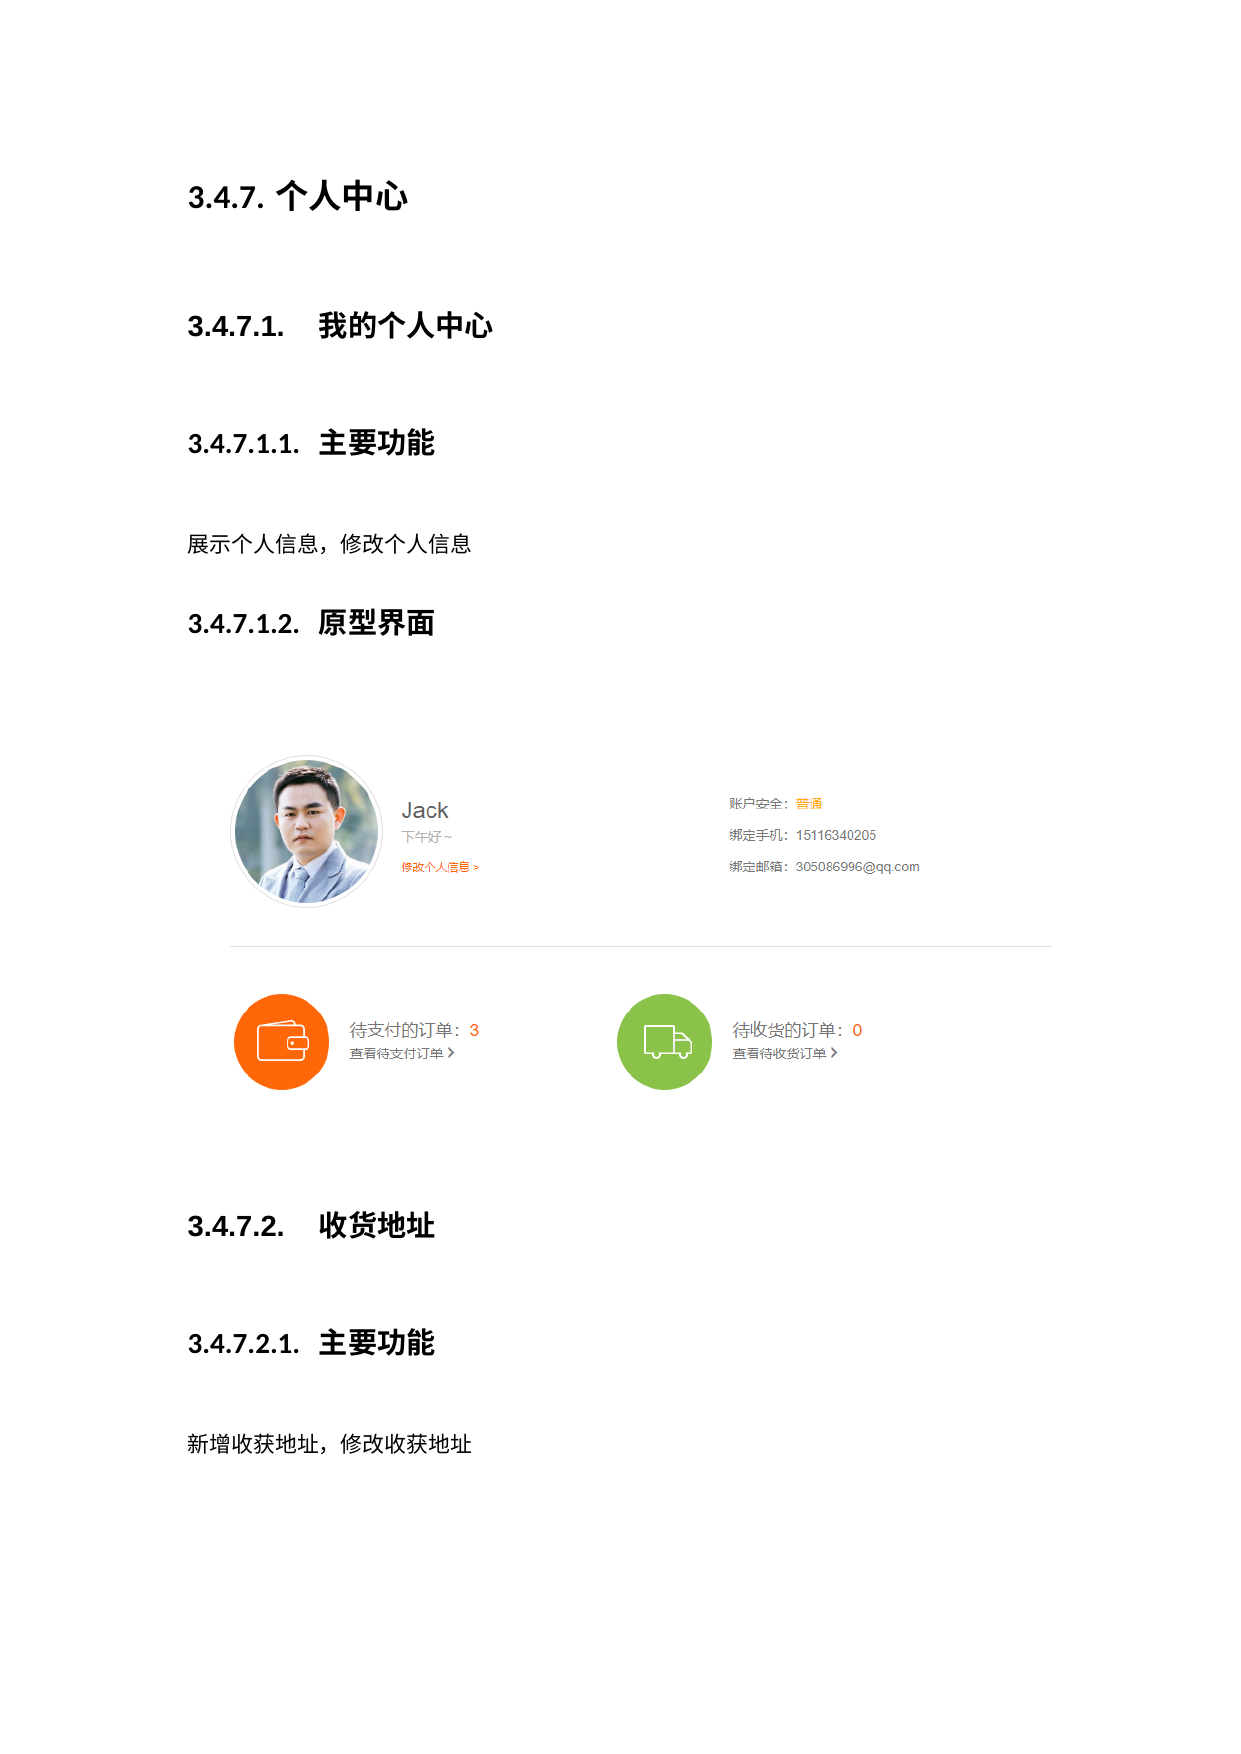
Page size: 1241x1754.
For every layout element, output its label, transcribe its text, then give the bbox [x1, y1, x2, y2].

picture [187, 707, 1053, 1156]
subtitle 主要功能 [187, 1310, 1053, 1375]
subtitle 原型界面 [187, 589, 1053, 654]
subtitle 主要功能 [187, 409, 1053, 474]
subtitle 个人中心 [187, 162, 1053, 227]
text 展示个人信息，修改个人信息 [187, 528, 1053, 560]
text 新增收获地址，修改收获地址 [187, 1429, 1053, 1461]
subtitle 我的个人中心 [187, 291, 1053, 356]
subtitle 收货地址 [187, 1192, 1053, 1257]
